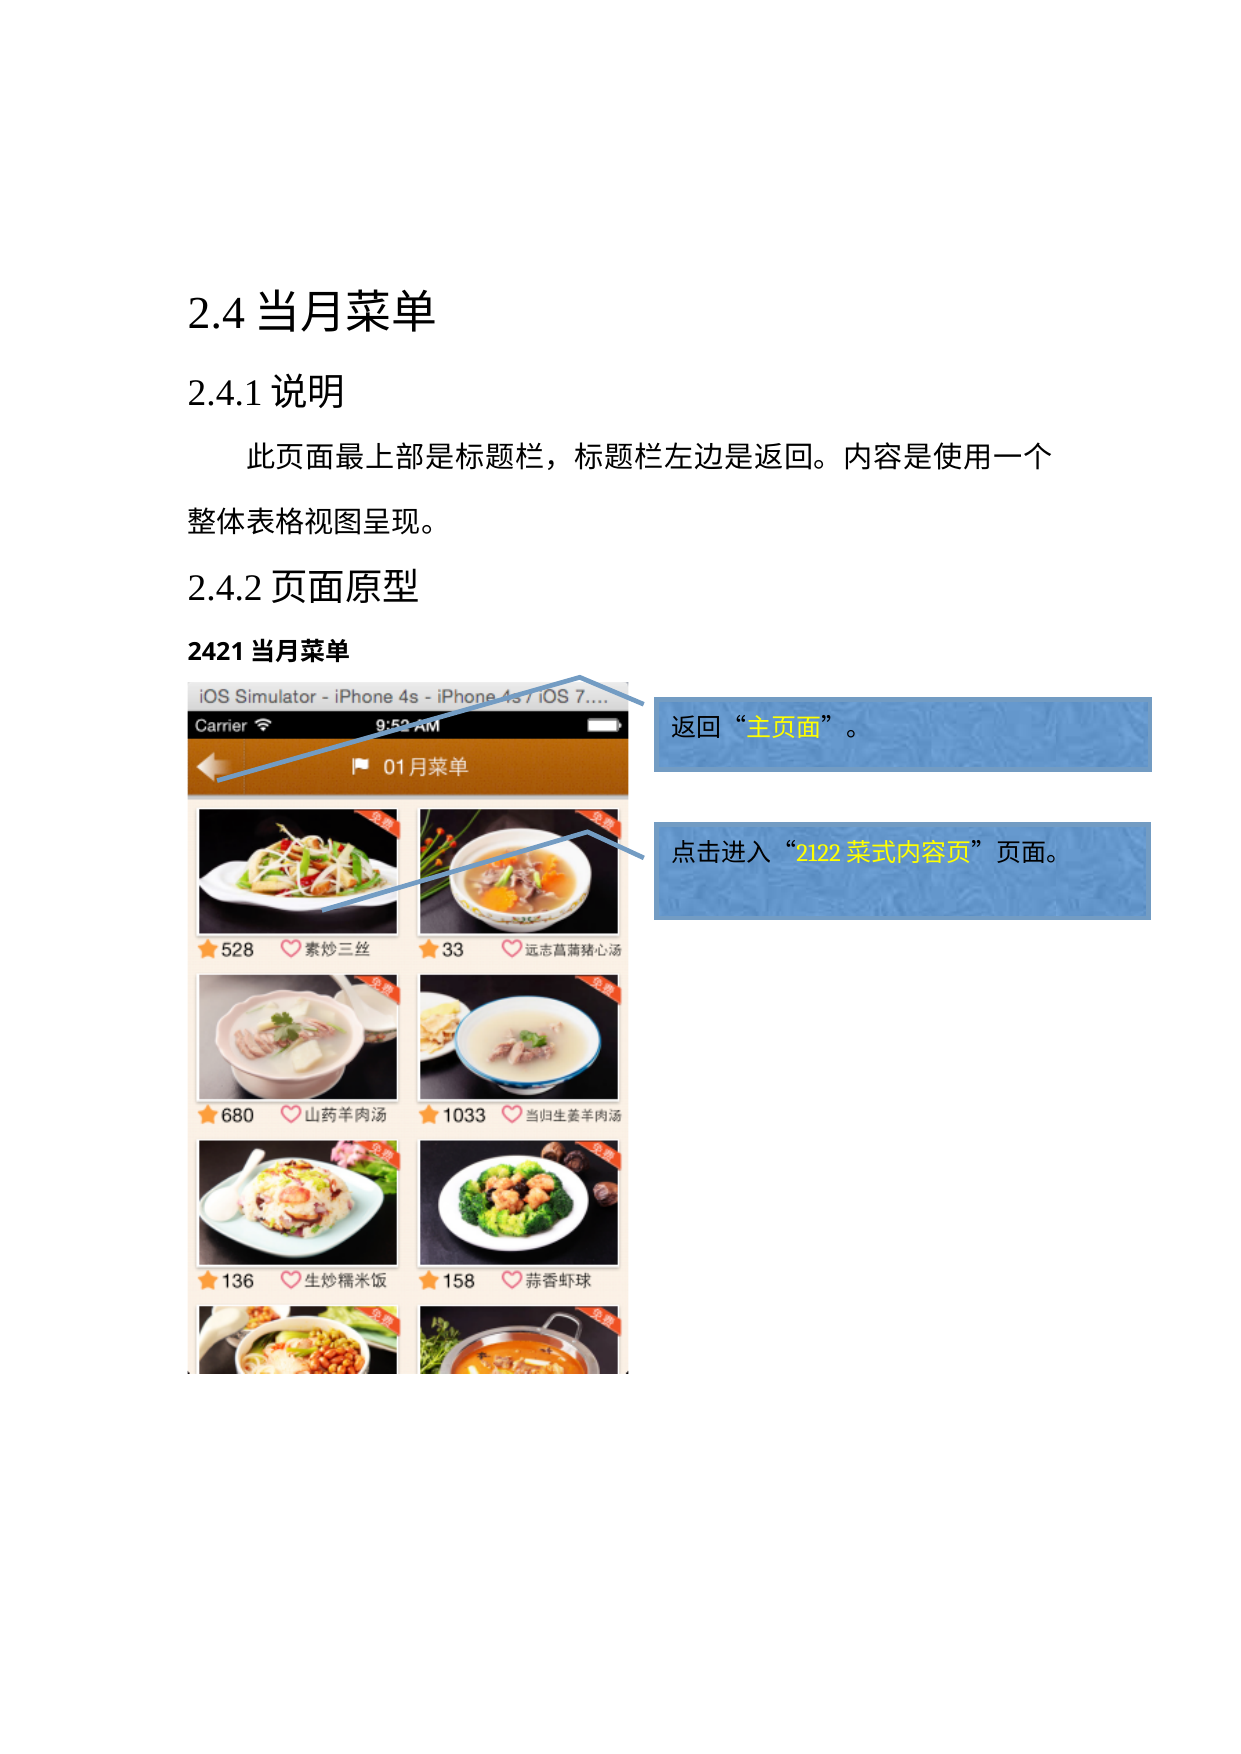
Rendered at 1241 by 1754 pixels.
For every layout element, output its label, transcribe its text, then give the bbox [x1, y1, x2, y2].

subtitle 2.4.1说明 [187, 357, 1053, 422]
subtitle 2.4.2页面原型 [187, 552, 1053, 617]
text 此页面最上部是标题栏，标题栏左边是返回。内容是使用一个整体表格视图呈现。 [187, 422, 1053, 552]
picture [659, 702, 1148, 767]
picture [187, 682, 629, 1374]
picture [659, 827, 1146, 916]
subtitle 2.4当月菜单 [187, 259, 1053, 357]
picture [600, 682, 629, 695]
text 2421当月菜单 [187, 617, 1053, 682]
